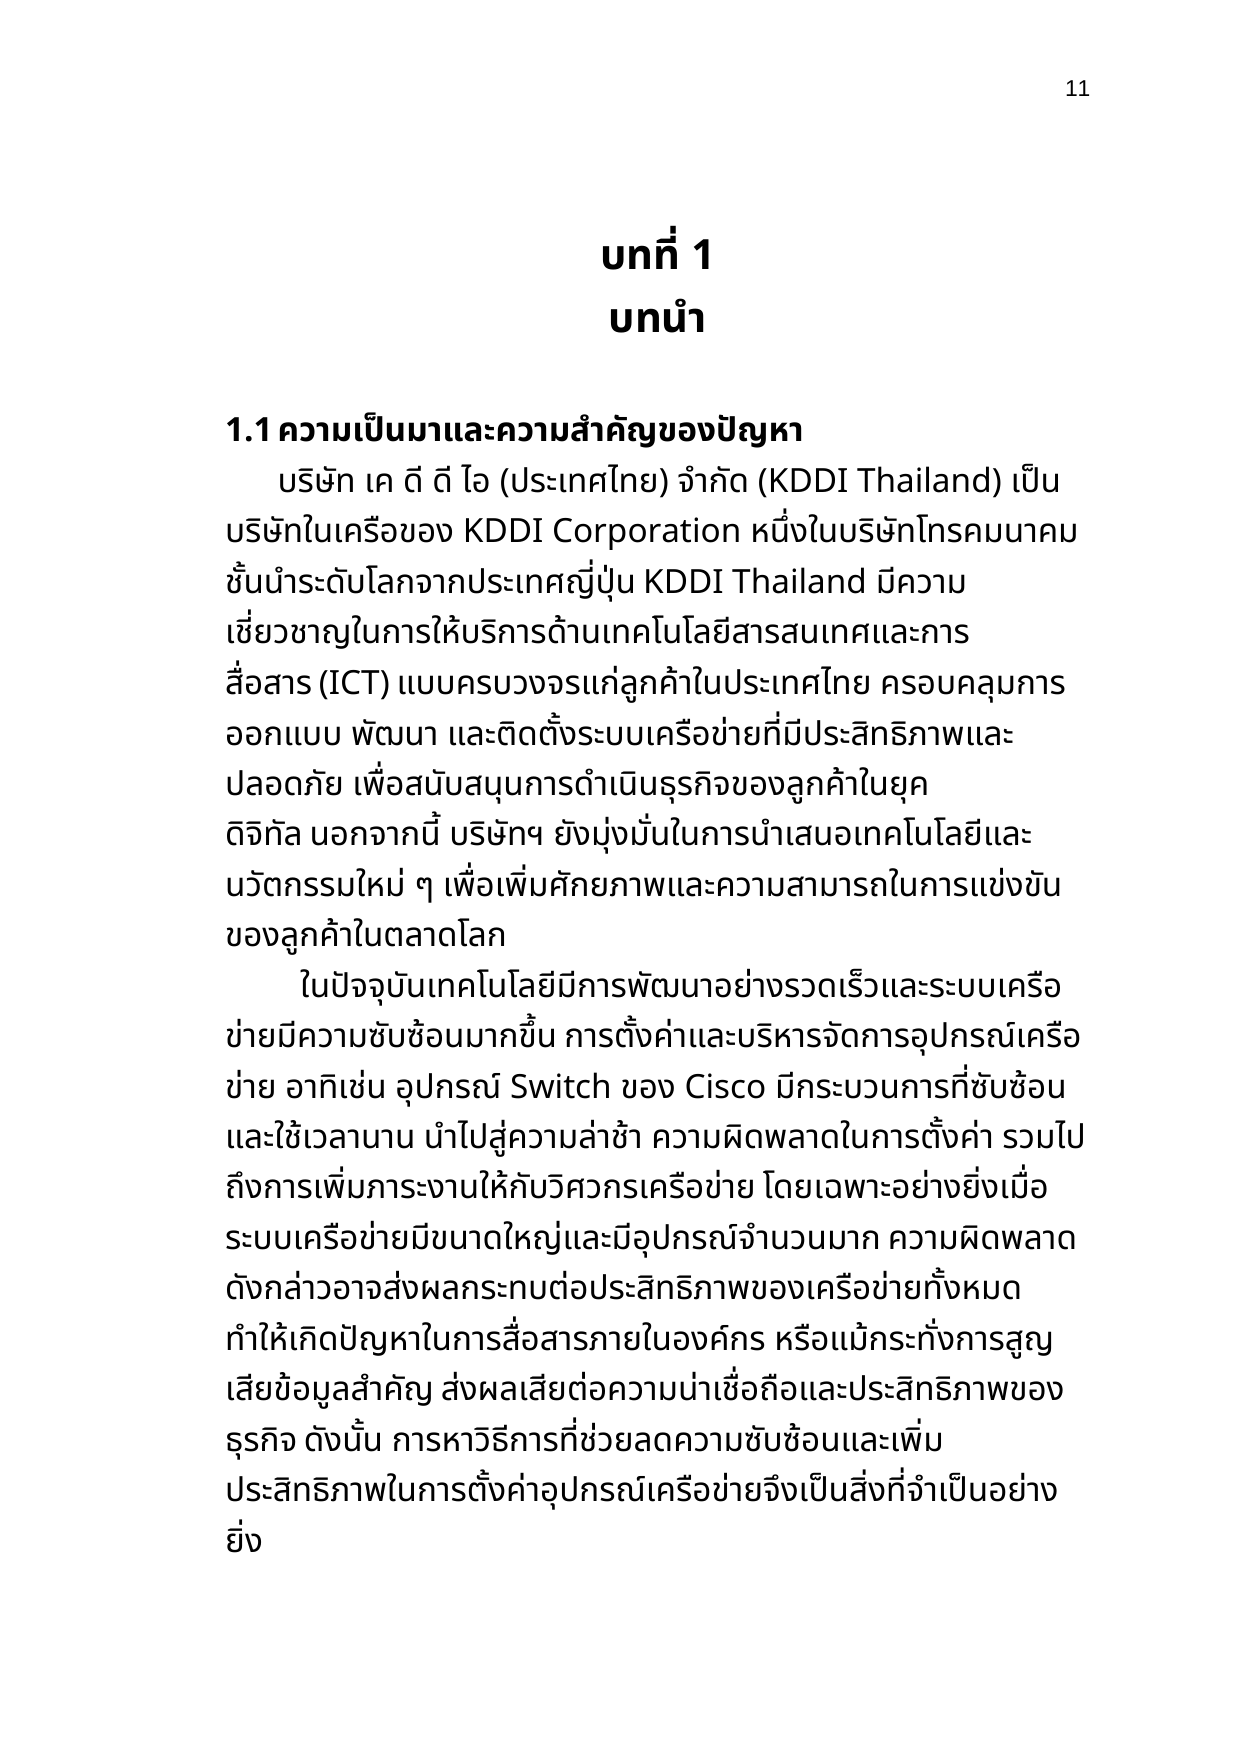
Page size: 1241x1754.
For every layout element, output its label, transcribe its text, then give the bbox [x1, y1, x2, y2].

text บริษัท เค ดี ดี ไอ (ประเทศไทย) จำกัด (KDDI Thailand) เป็นบริษัทในเครือของ KDDI Corporation หนึ่งในบริษัทโทรคมนาคมชั้นนำระดับโลกจากประเทศญี่ปุ่น KDDI Thailand มีความเชี่ยวชาญในการให้บริการด้านเทคโนโลยีสารสนเทศและการสื่อสาร (ICT) แบบครบวงจรแก่ลูกค้าในประเทศไทย ครอบคลุมการออกแบบ พัฒนา และติดตั้งระบบเครือข่ายที่มีประสิทธิภาพและปลอดภัย เพื่อสนับสนุนการดำเนินธุรกิจของลูกค้าในยุคดิจิทัล นอกจากนี้ บริษัทฯ ยังมุ่งมั่นในการนำเสนอเทคโนโลยีและนวัตกรรมใหม่ ๆ เพื่อเพิ่มศักยภาพและความสามารถในการแข่งขันของลูกค้าในตลาดโลก [225, 457, 1090, 962]
subtitle ความเป็นมาและความสำคัญของปัญหา [225, 406, 1090, 457]
text บทนำ [225, 288, 1090, 351]
text ในปัจจุบันเทคโนโลยีมีการพัฒนาอย่างรวดเร็วและระบบเครือข่ายมีความซับซ้อนมากขึ้น การตั้งค่าและบริหารจัดการอุปกรณ์เครือข่าย อาทิเช่น อุปกรณ์ Switch ของ Cisco มีกระบวนการที่ซับซ้อนและใช้เวลานาน นำไปสู่ความล่าช้า ความผิดพลาดในการตั้งค่า รวมไปถึงการเพิ่มภาระงานให้กับวิศวกรเครือข่าย โดยเฉพาะอย่างยิ่งเมื่อระบบเครือข่ายมีขนาดใหญ่และมีอุปกรณ์จำนวนมาก ความผิดพลาดดังกล่าวอาจส่งผลกระทบต่อประสิทธิภาพของเครือข่ายทั้งหมด ทำให้เกิดปัญหาในการสื่อสารภายในองค์กร หรือแม้กระทั่งการสูญเสียข้อมูลสำคัญ ส่งผลเสียต่อความน่าเชื่อถือและประสิทธิภาพของธุรกิจ ดังนั้น การหาวิธีการที่ช่วยลดความซับซ้อนและเพิ่มประสิทธิภาพในการตั้งค่าอุปกรณ์เครือข่ายจึงเป็นสิ่งที่จำเป็นอย่างยิ่ง [225, 962, 1090, 1567]
